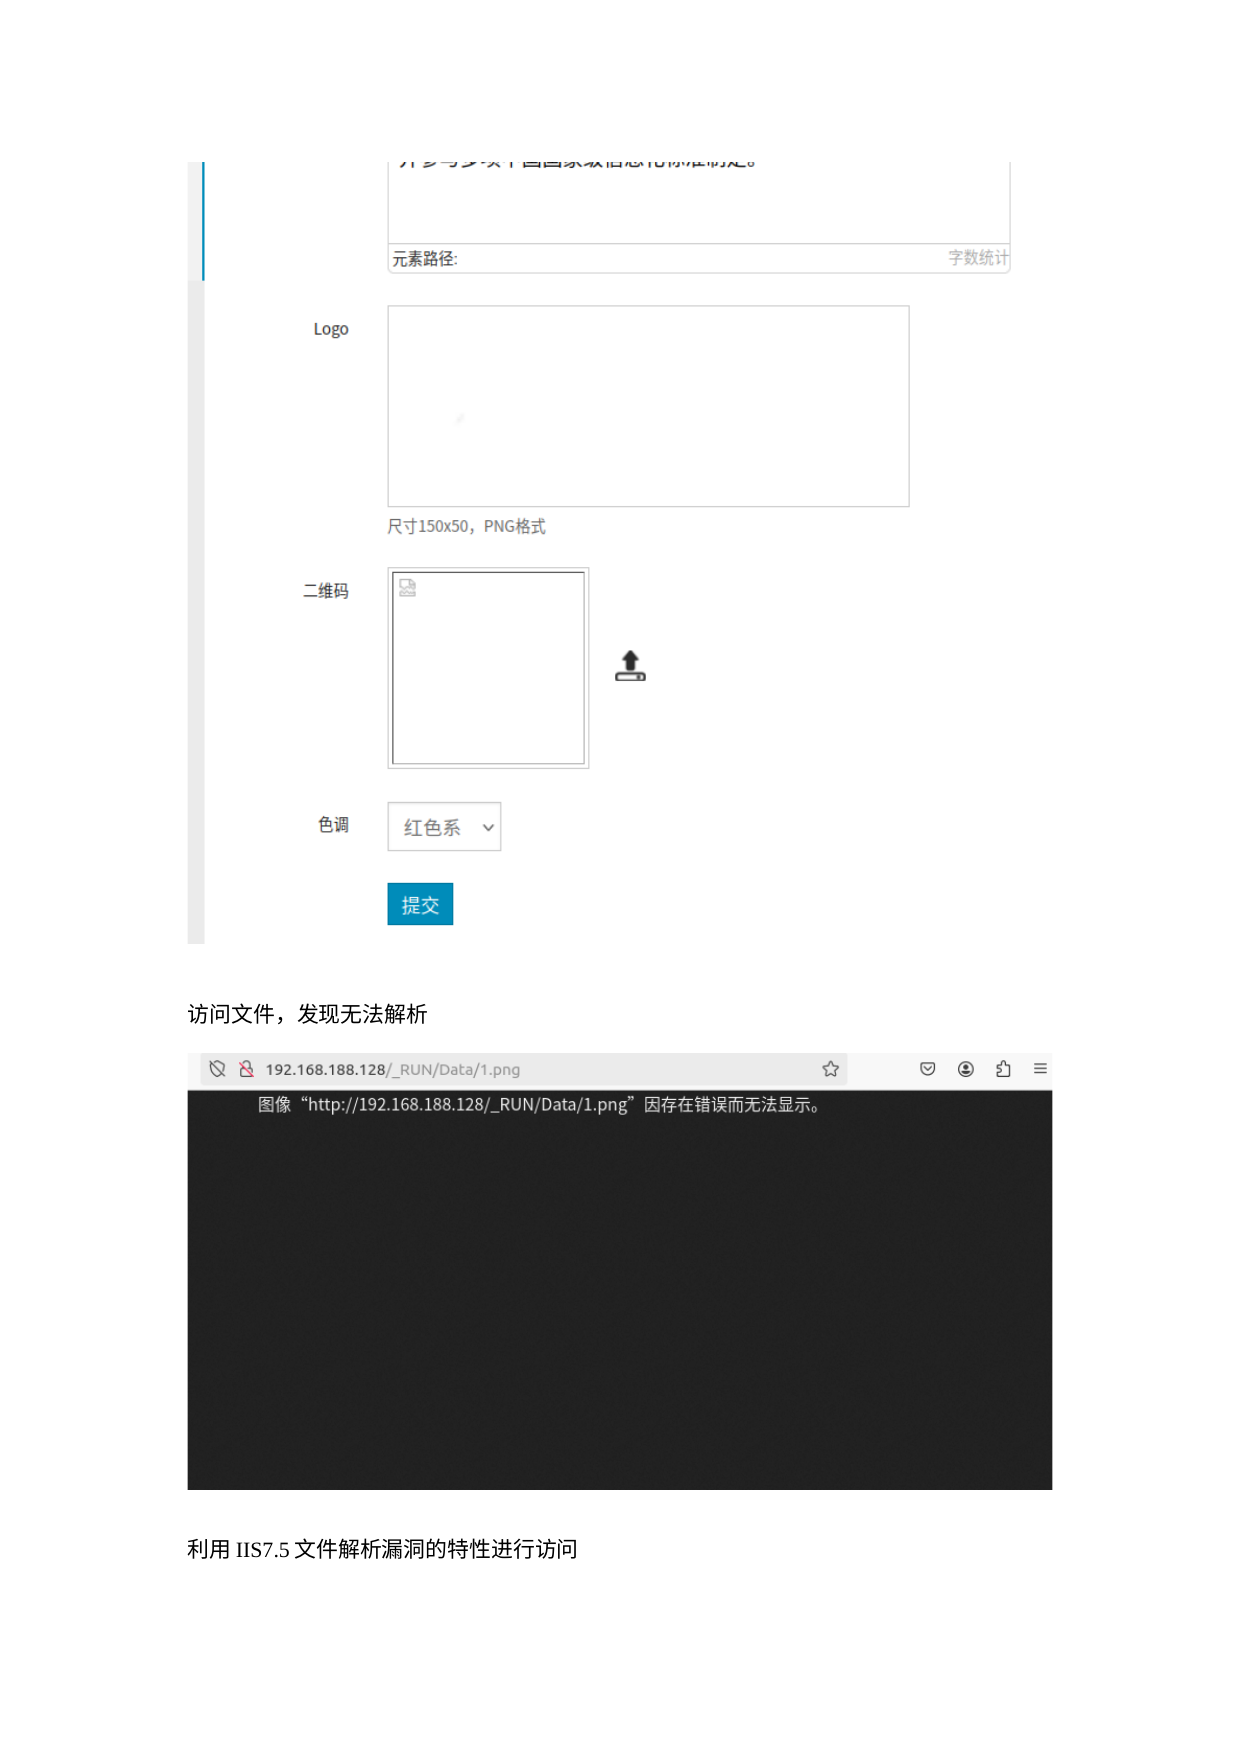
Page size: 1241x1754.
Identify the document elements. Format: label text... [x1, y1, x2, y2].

picture [187, 1053, 1053, 1490]
list 利用IIS7.5文件解析漏洞的特性进行访问 [187, 1531, 1053, 1564]
picture [187, 162, 1053, 944]
list 访问文件，发现无法解析 [187, 997, 1053, 1029]
